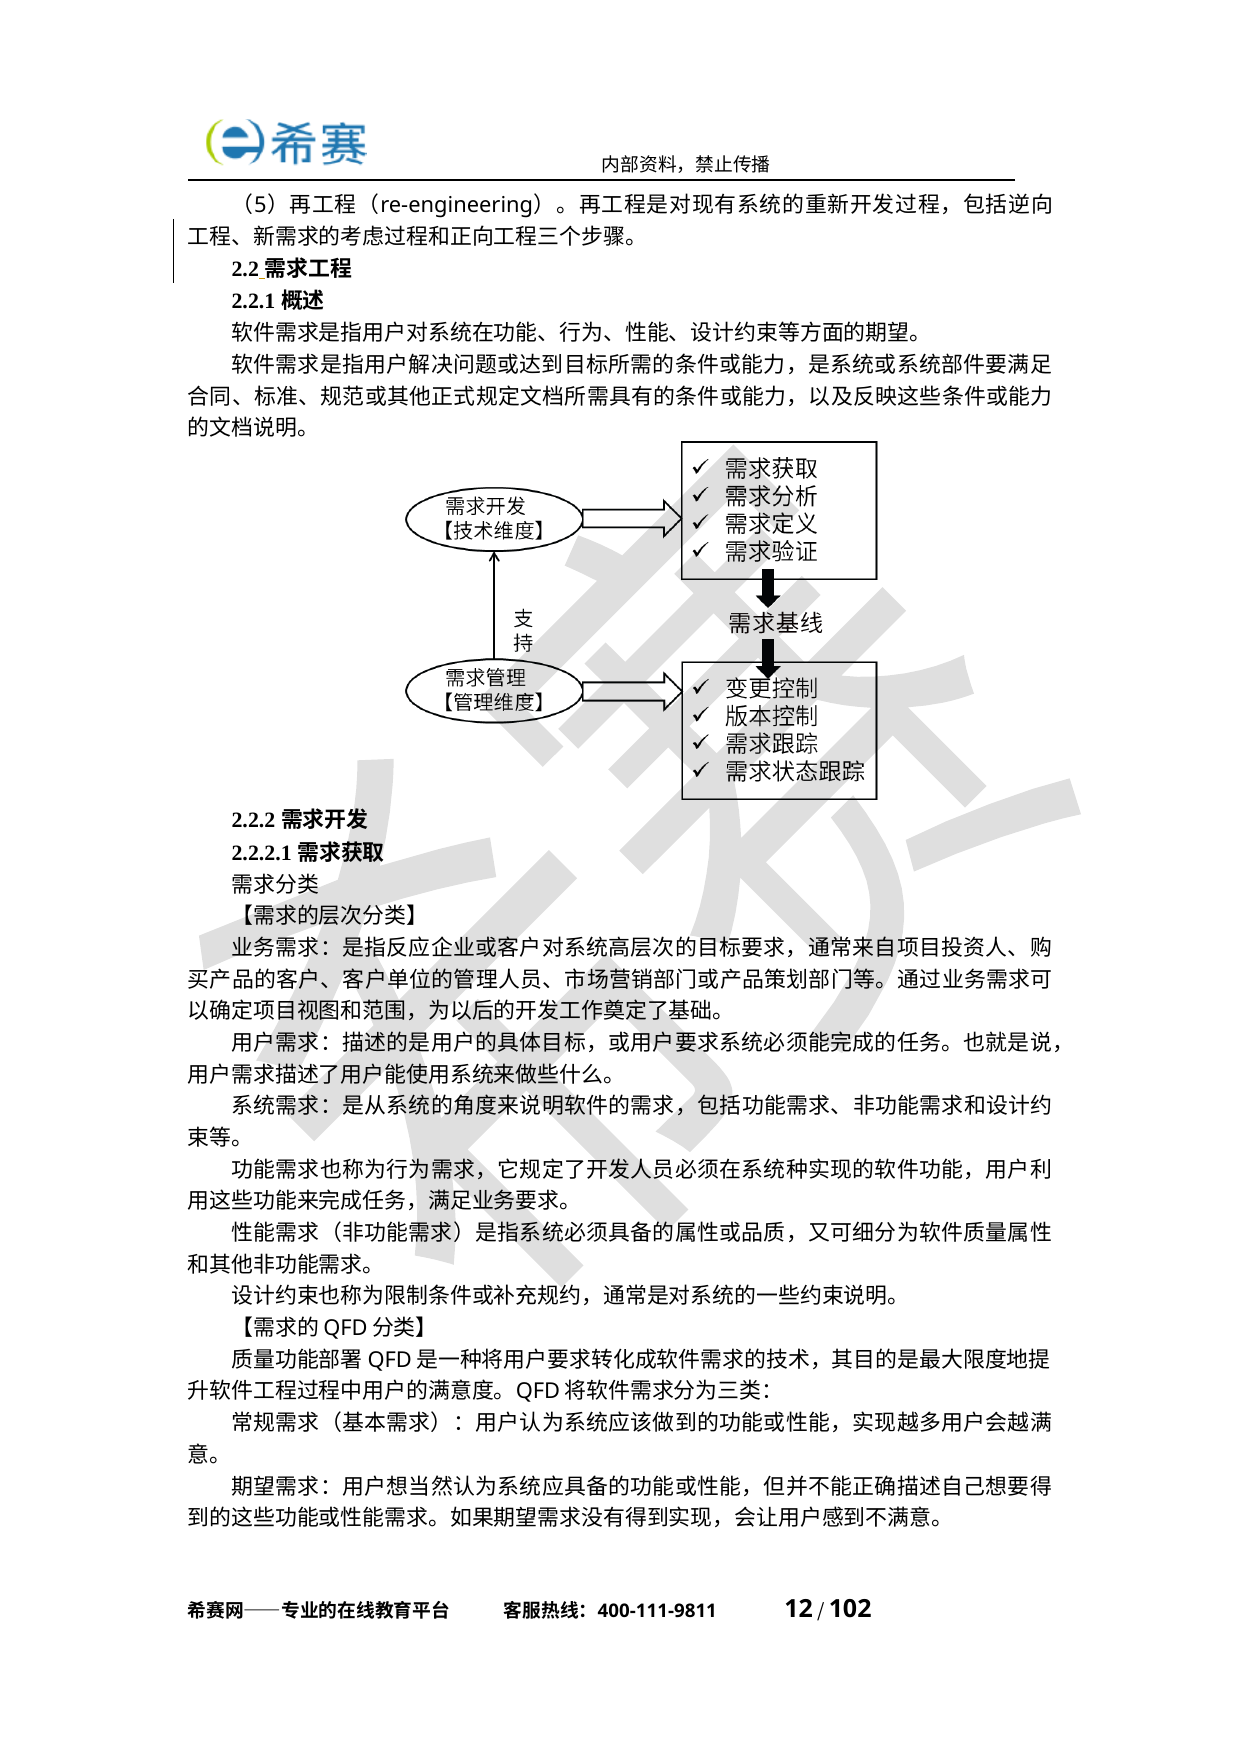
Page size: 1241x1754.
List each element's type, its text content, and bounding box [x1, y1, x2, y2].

subtitle 2.2.2 需求开发 [187, 802, 1053, 834]
text 软件需求是指用户解决问题或达到目标所需的条件或能力，是系统或系统部件要满足合同、标准、规范或其他正式规定文档所需具有的条件或能力，以及反映这些条件或能力的文档说明。 [187, 347, 1053, 442]
subtitle 2.2.1 概述 [187, 283, 1053, 315]
subtitle 2.2.2.1 需求获取 [187, 834, 1053, 867]
text 常规需求（基本需求）：用户认为系统应该做到的功能或性能，实现越多用户会越满意。 [187, 1405, 1053, 1469]
text 期望需求：用户想当然认为系统应具备的功能或性能，但并不能正确描述自己想要得到的这些功能或性能需求。如果期望需求没有得到实现，会让用户感到不满意。 [187, 1469, 1053, 1532]
text 用户需求：描述的是用户的具体目标，或用户要求系统必须能完成的任务。也就是说，用户需求描述了用户能使用系统来做些什么。 [187, 1025, 1053, 1088]
picture [405, 441, 879, 800]
subtitle 2.2需求工程 [187, 250, 1053, 283]
text 需求分类 [187, 867, 1053, 898]
text （5）再工程（re-engineering）。再工程是对现有系统的重新开发过程，包括逆向工程、新需求的考虑过程和正向工程三个步骤。 [187, 187, 1053, 250]
text 功能需求也称为行为需求，它规定了开发人员必须在系统种实现的软件功能，用户利用这些功能来完成任务，满足业务要求。 [187, 1152, 1053, 1215]
text 设计约束也称为限制条件或补充规约，通常是对系统的一些约束说明。 [187, 1278, 1053, 1310]
text 性能需求（非功能需求）是指系统必须具备的属性或品质，又可细分为软件质量属性和其他非功能需求。 [187, 1215, 1053, 1278]
text 【需求的QFD分类】 [187, 1310, 1053, 1342]
text 【需求的层次分类】 [187, 898, 1053, 930]
text 业务需求：是指反应企业或客户对系统高层次的目标要求，通常来自项目投资人、购买产品的客户、客户单位的管理人员、市场营销部门或产品策划部门等。通过业务需求可以确定项目视图和范围，为以后的开发工作奠定了基础。 [187, 930, 1053, 1025]
text 质量功能部署QFD是一种将用户要求转化成软件需求的技术，其目的是最大限度地提升软件工程过程中用户的满意度。QFD将软件需求分为三类： [187, 1342, 1053, 1405]
picture [206, 114, 368, 172]
text 系统需求：是从系统的角度来说明软件的需求，包括功能需求、非功能需求和设计约束等。 [187, 1088, 1053, 1152]
text 软件需求是指用户对系统在功能、行为、性能、设计约束等方面的期望。 [187, 315, 1053, 347]
